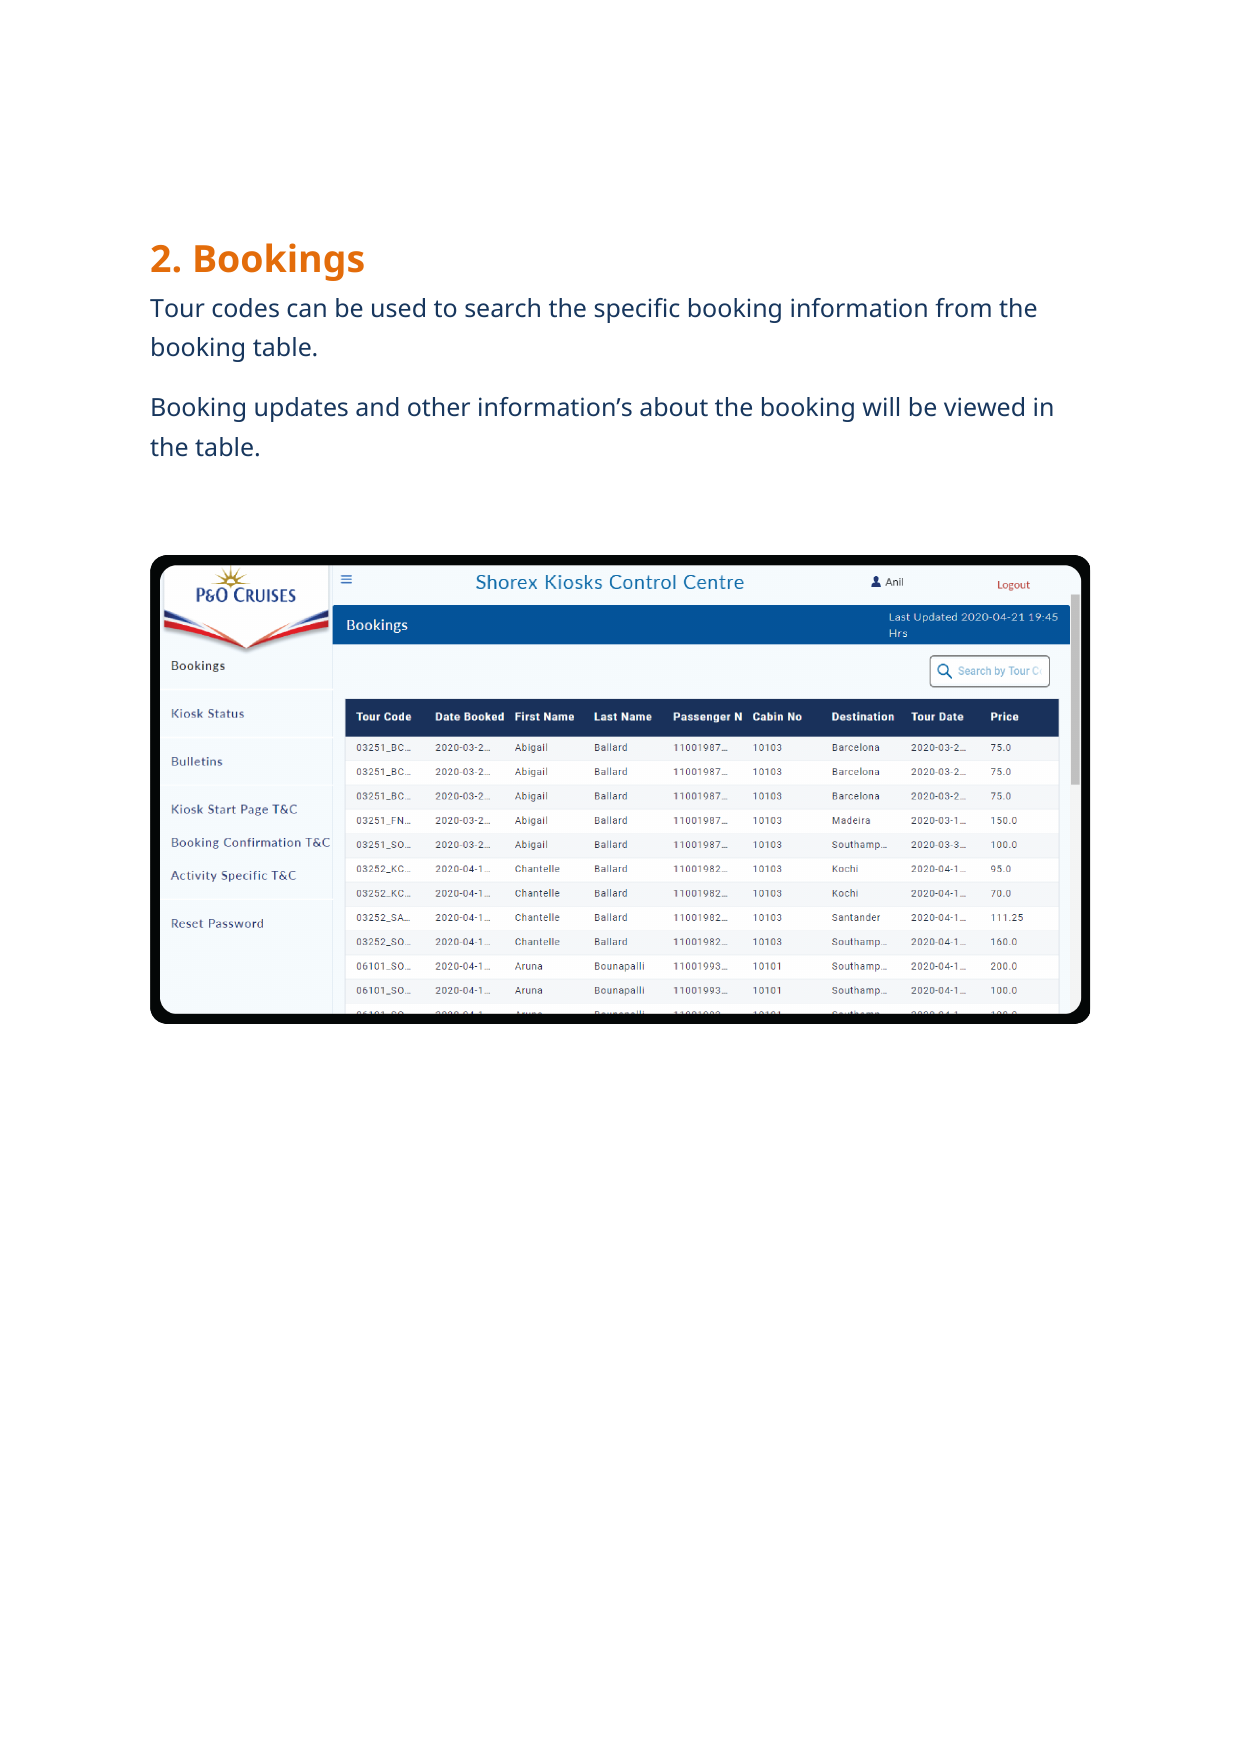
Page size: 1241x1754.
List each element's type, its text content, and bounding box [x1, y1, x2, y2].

picture [150, 555, 1091, 1034]
text Tour codes can be used to search the specific booking information from the booking table. [150, 291, 1090, 364]
text Booking updates and other information’s about the booking will be viewed in the table. [150, 390, 1090, 463]
subtitle 2. Bookings [150, 232, 1090, 283]
